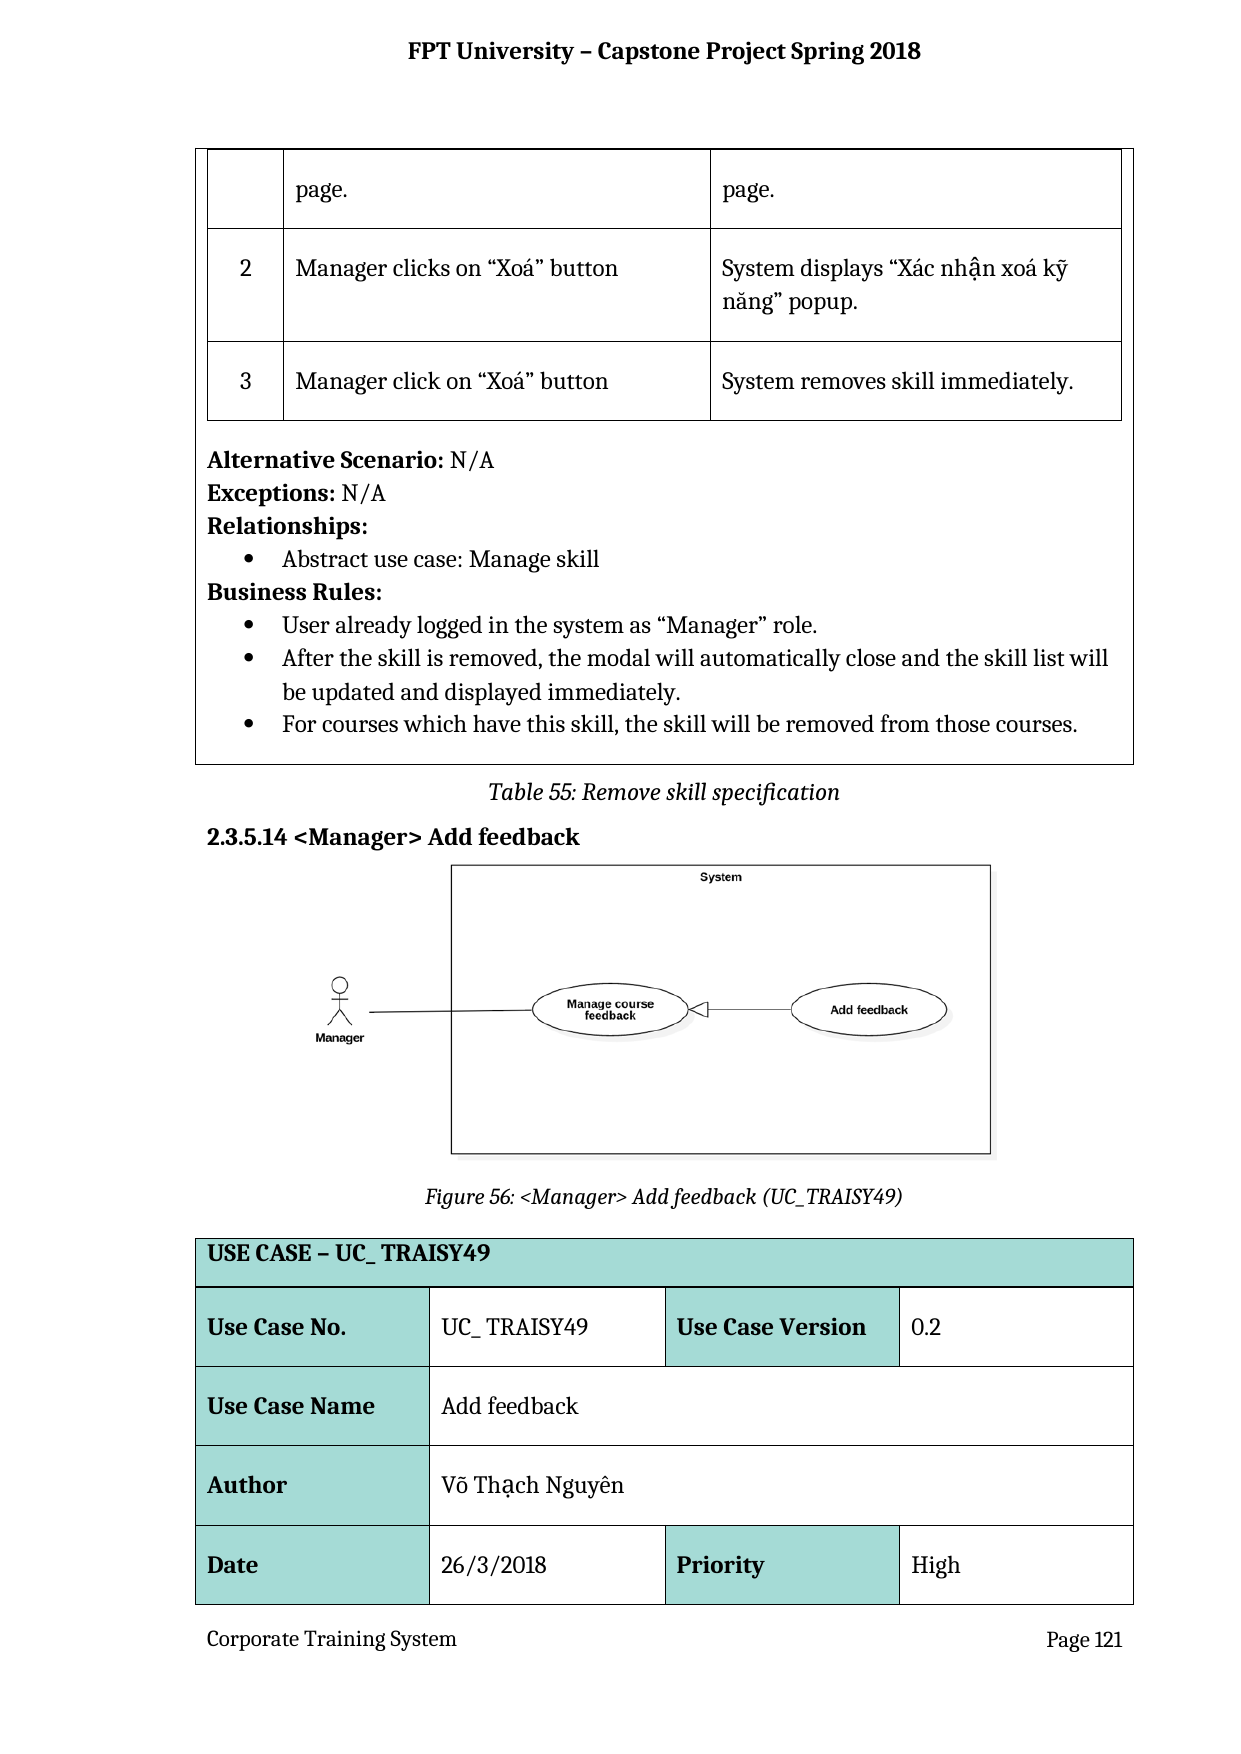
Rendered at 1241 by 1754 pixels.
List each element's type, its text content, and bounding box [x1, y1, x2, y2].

table_cell UC_ TRAISY49 [430, 1288, 665, 1366]
table_cell Use Case Version [666, 1288, 899, 1366]
table_header USE CASE – UC_ TRAISY49 [196, 1239, 1133, 1286]
table_cell Priority [666, 1526, 899, 1604]
table_cell High [900, 1526, 1133, 1604]
table_cell Võ Thạch Nguyên [430, 1446, 1133, 1525]
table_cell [196, 149, 1133, 764]
table_cell Date [196, 1526, 429, 1604]
table_cell 0.2 [900, 1288, 1133, 1366]
list Table 55: Remove skill specification [207, 777, 1122, 806]
table_cell Use Case No. [196, 1288, 429, 1366]
picture [298, 856, 1031, 1166]
table_cell Author [196, 1446, 429, 1525]
table_cell 26/3/2018 [430, 1526, 665, 1604]
text Figure 56: <Manager> Add feedback (UC_TRAISY49) [207, 1184, 1122, 1210]
table_cell Add feedback [430, 1367, 1133, 1445]
text 2.3.5.14 <Manager> Add feedback [207, 823, 1122, 852]
table_cell Use Case Name [196, 1367, 429, 1445]
